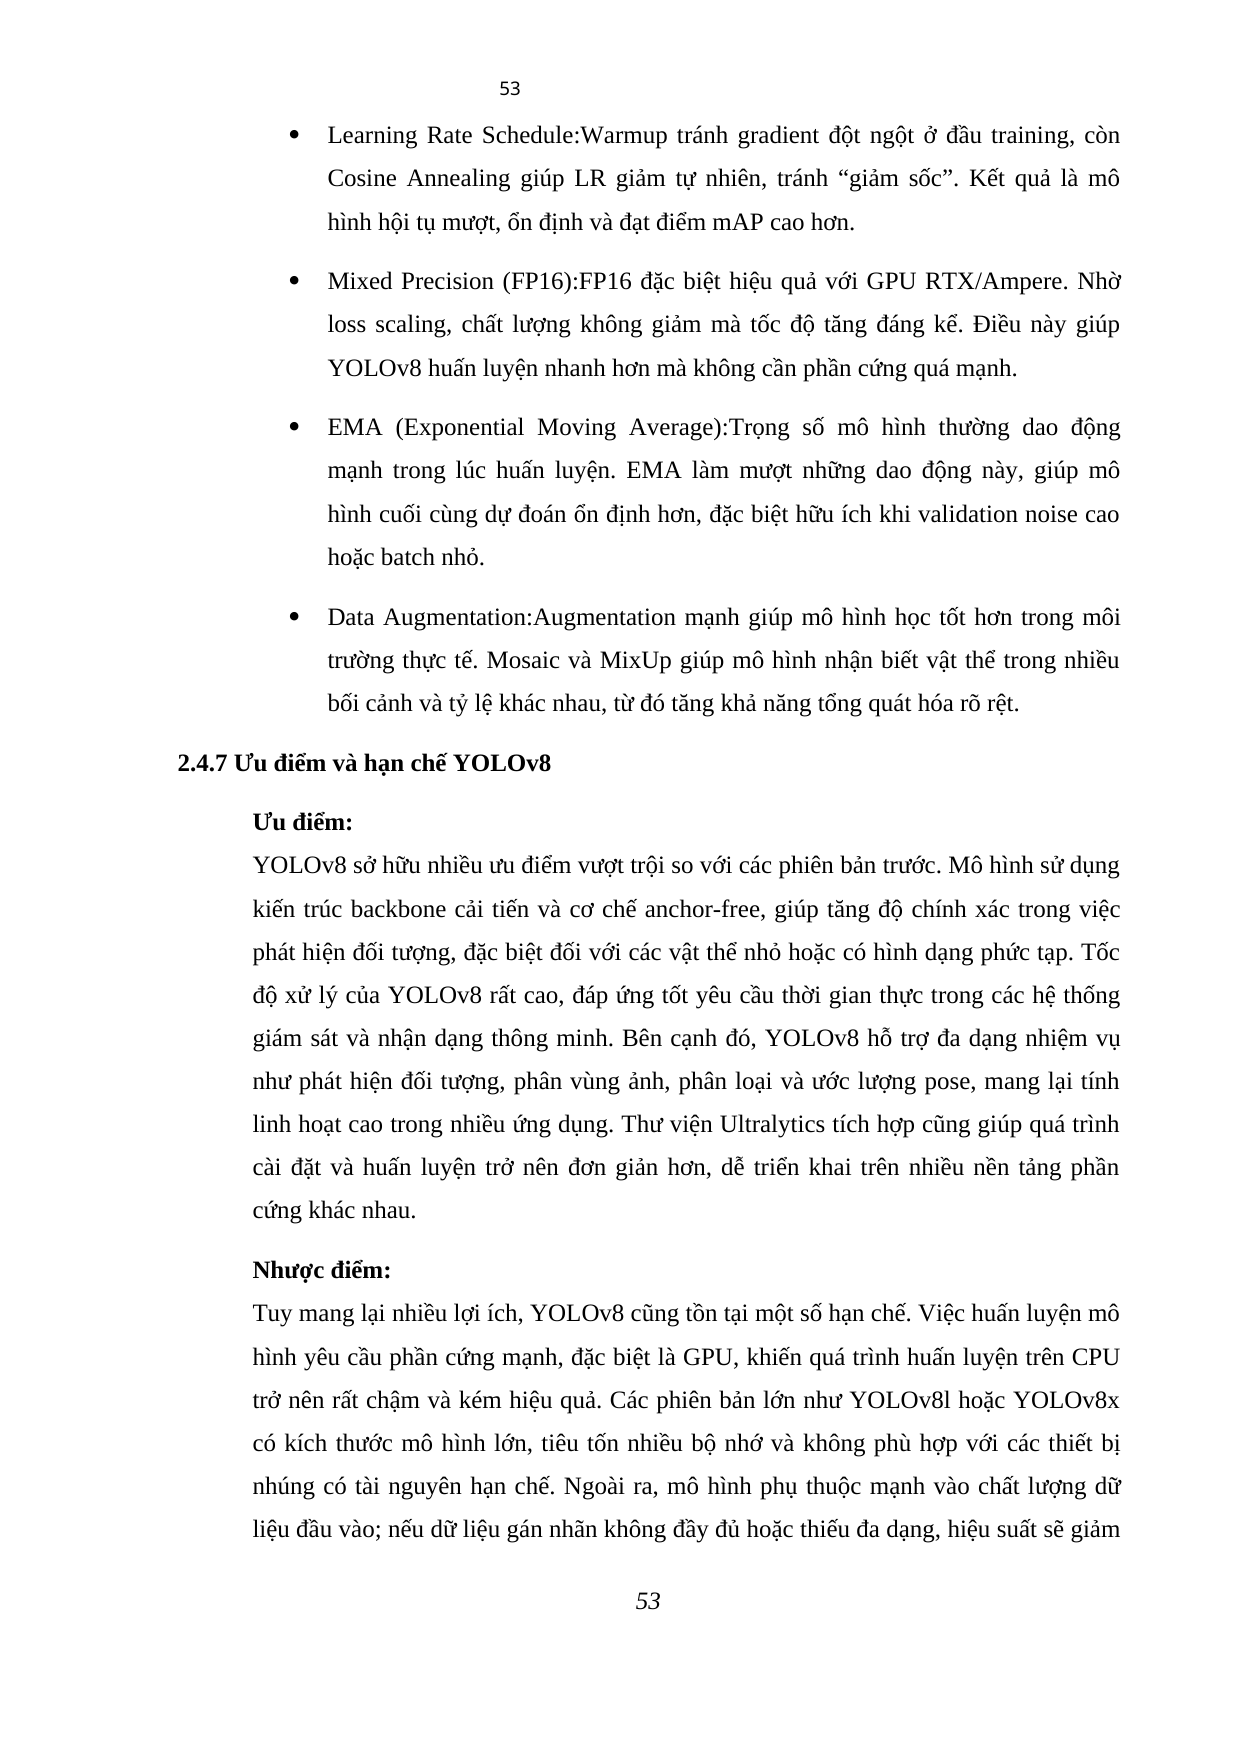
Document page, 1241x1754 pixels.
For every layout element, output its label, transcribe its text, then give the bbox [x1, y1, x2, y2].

list Mixed Precision (FP16):FP16 đặc biệt hiệu quả với GPU RTX/Ampere. Nhờ loss scaling, chất lượng không giảm mà tốc độ tăng đáng kể. Điều này giúp YOLOv8 huấn luyện nhanh hơn mà không cần phần cứng quá mạnh. [290, 266, 1121, 381]
list Learning Rate Schedule:Warmup tránh gradient đột ngột ở đầu training, còn Cosine Annealing giúp LR giảm tự nhiên, tránh “giảm sốc”. Kết quả là mô hình hội tụ mượt, ổn định và đạt điểm mAP cao hơn. [290, 120, 1121, 235]
text Ưu điểm: YOLOv8 sở hữu nhiều ưu điểm vượt trội so với các phiên bản trước. Mô hình sử dụng kiến trúc backbone cải tiến và cơ chế anchor-free, giúp tăng độ chính xác trong việc phát hiện đối tượng, đặc biệt đối với các vật thể nhỏ hoặc có hình dạng phức tạp. Tốc độ xử lý của YOLOv8 rất cao, đáp ứng tốt yêu cầu thời gian thực trong các hệ thống giám sát và nhận dạng thông minh. Bên cạnh đó, YOLOv8 hỗ trợ đa dạng nhiệm vụ như phát hiện đối tượng, phân vùng ảnh, phân loại và ước lượng pose, mang lại tính linh hoạt cao trong nhiều ứng dụng. Thư viện Ultralytics tích hợp cũng giúp quá trình cài đặt và huấn luyện trở nên đơn giản hơn, dễ triển khai trên nhiều nền tảng phần cứng khác nhau. [252, 807, 1121, 1224]
text 2.4.7 Ưu điểm và hạn chế YOLOv8 [177, 748, 1121, 776]
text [252, 1255, 1121, 1543]
list Data Augmentation:Augmentation mạnh giúp mô hình học tốt hơn trong môi trường thực tế. Mosaic và MixUp giúp mô hình nhận biết vật thể trong nhiều bối cảnh và tỷ lệ khác nhau, từ đó tăng khả năng tổng quát hóa rõ rệt. [290, 602, 1121, 717]
list EMA (Exponential Moving Average):Trọng số mô hình thường dao động mạnh trong lúc huấn luyện. EMA làm mượt những dao động này, giúp mô hình cuối cùng dự đoán ổn định hơn, đặc biệt hữu ích khi validation noise cao hoặc batch nhỏ. [290, 412, 1121, 571]
